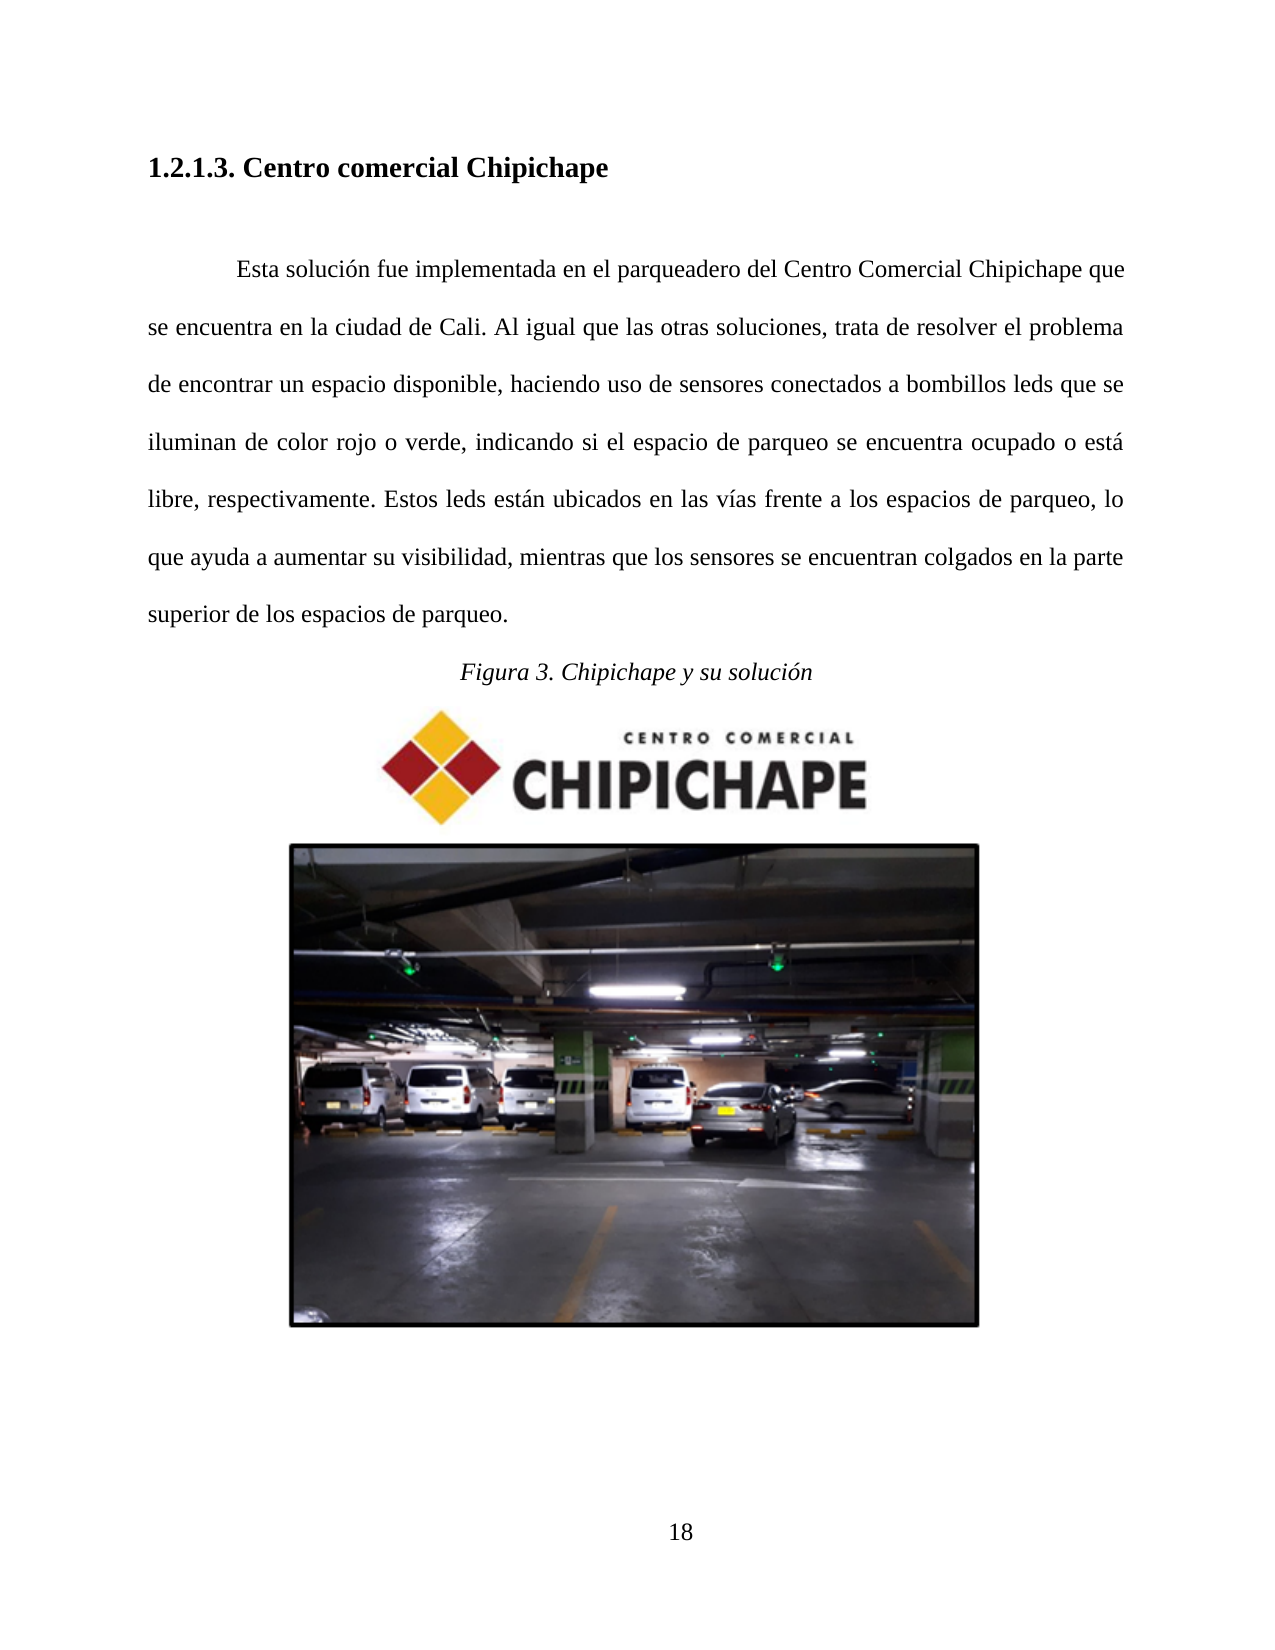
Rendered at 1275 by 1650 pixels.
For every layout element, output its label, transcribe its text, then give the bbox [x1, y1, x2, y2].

picture [281, 706, 992, 1337]
text Esta solución fue implementada en el parqueadero del Centro Comercial Chipichape que se encuentra en la ciudad de Cali. Al igual que las otras soluciones, trata de resolver el problema de encontrar un espacio disponible, haciendo uso de sensores conectados a bombillos leds que se iluminan de color rojo o verde, indicando si el espacio de parqueo se encuentra ocupado o está libre, respectivamente. Estos leds están ubicados en las vías frente a los espacios de parqueo, lo que ayuda a aumentar su visibilidad, mientras que los sensores se encuentran colgados en la parte superior de los espacios de parqueo. [148, 254, 1125, 628]
subtitle 1.2.1.3. Centro comercial Chipichape [148, 150, 1125, 183]
text Figura 3. Chipichape y su solución [148, 657, 1125, 686]
